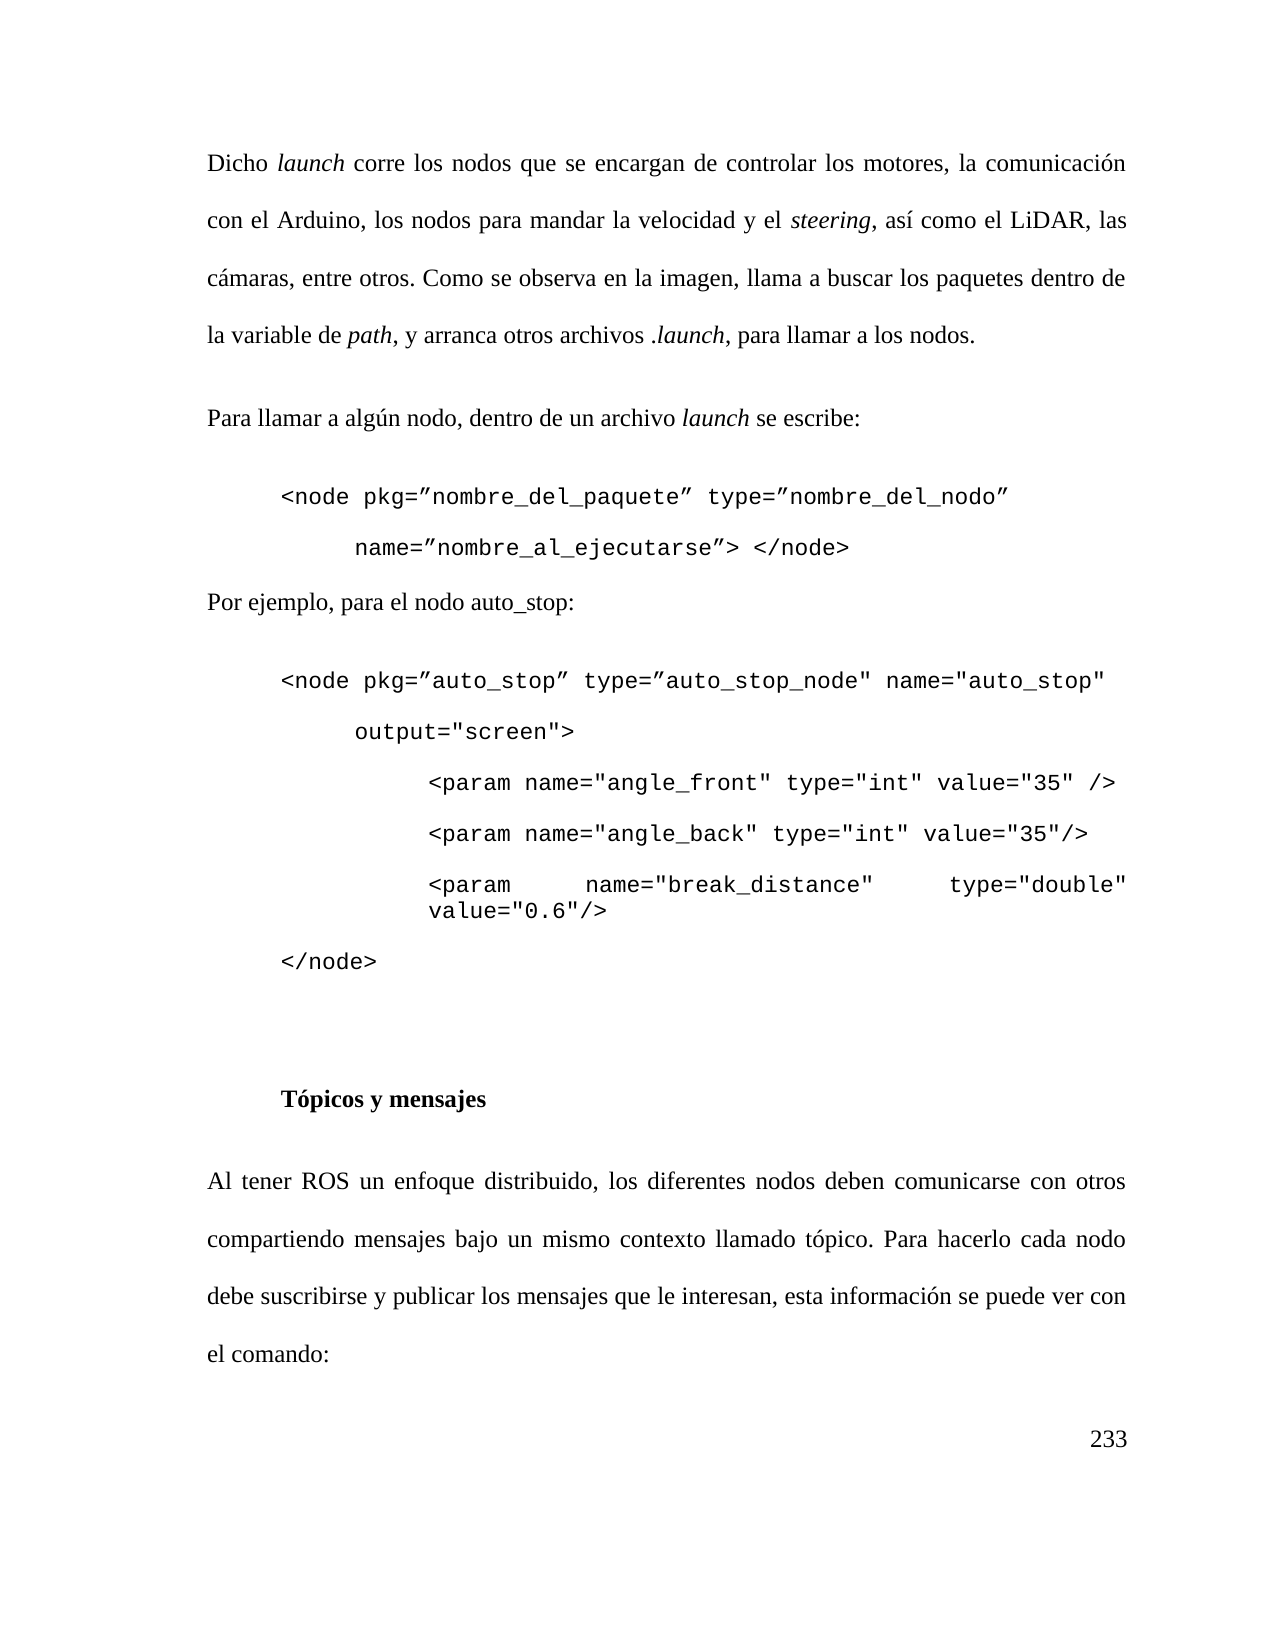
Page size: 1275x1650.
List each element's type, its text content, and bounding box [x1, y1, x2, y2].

text <node pkg=”nombre_del_paquete” type=”nombre_del_nodo” [207, 485, 1127, 511]
text Para llamar a algún nodo, dentro de un archivo launch se escribe: [207, 403, 1127, 431]
text <node pkg=”auto_stop” type=”auto_stop_node" name="auto_stop" [281, 669, 1127, 696]
text <param name="break_distance" type="double" value="0.6"/> [428, 873, 1127, 925]
text output="screen"> [281, 721, 1127, 746]
text Por ejemplo, para el nodo auto_stop: [207, 587, 1127, 616]
text Al tener ROS un enfoque distribuido, los diferentes nodos deben comunicarse con otros compartiendo mensajes bajo un mismo contexto llamado tópico. Para hacerlo cada nodo debe suscribirse y publicar los mensajes que le interesan, esta información se puede ver con el comando: [207, 1166, 1127, 1367]
text </node> [207, 950, 1127, 976]
text <param name="angle_back" type="int" value="35"/> [428, 822, 1127, 848]
text Dicho launch corre los nodos que se encargan de controlar los motores, la comunicación con el Arduino, los nodos para mandar la velocidad y el steering, así como el LiDAR, las cámaras, entre otros. Como se observa en la imagen, llama a buscar los paquetes dentro de la variable de path, y arranca otros archivos .launch, para llamar a los nodos. [207, 148, 1127, 349]
text name=”nombre_al_ejecutarse”> </node> [281, 536, 1127, 562]
text Tópicos y mensajes [207, 1084, 1127, 1112]
text <param name="angle_front" type="int" value="35" /> [428, 771, 1127, 797]
